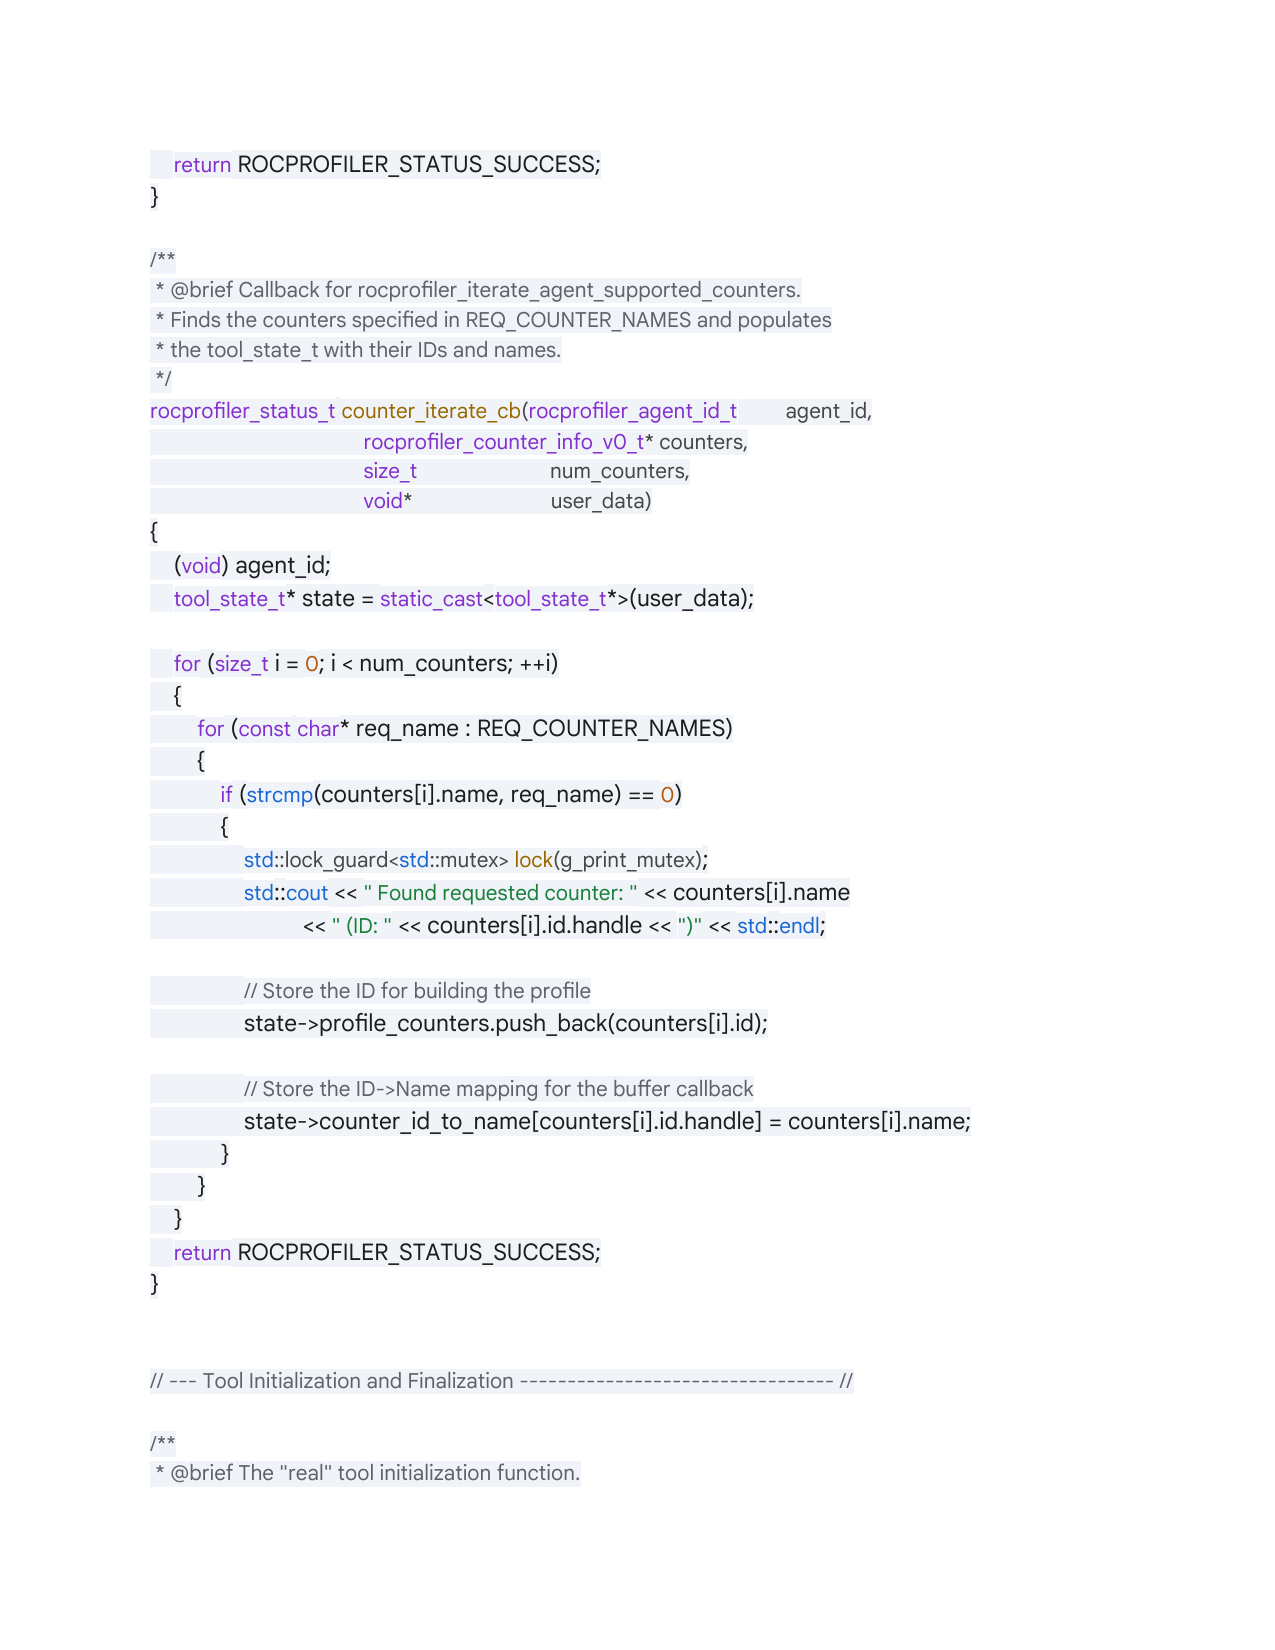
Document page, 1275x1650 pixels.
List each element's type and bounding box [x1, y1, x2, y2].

text [150, 150, 1125, 1487]
